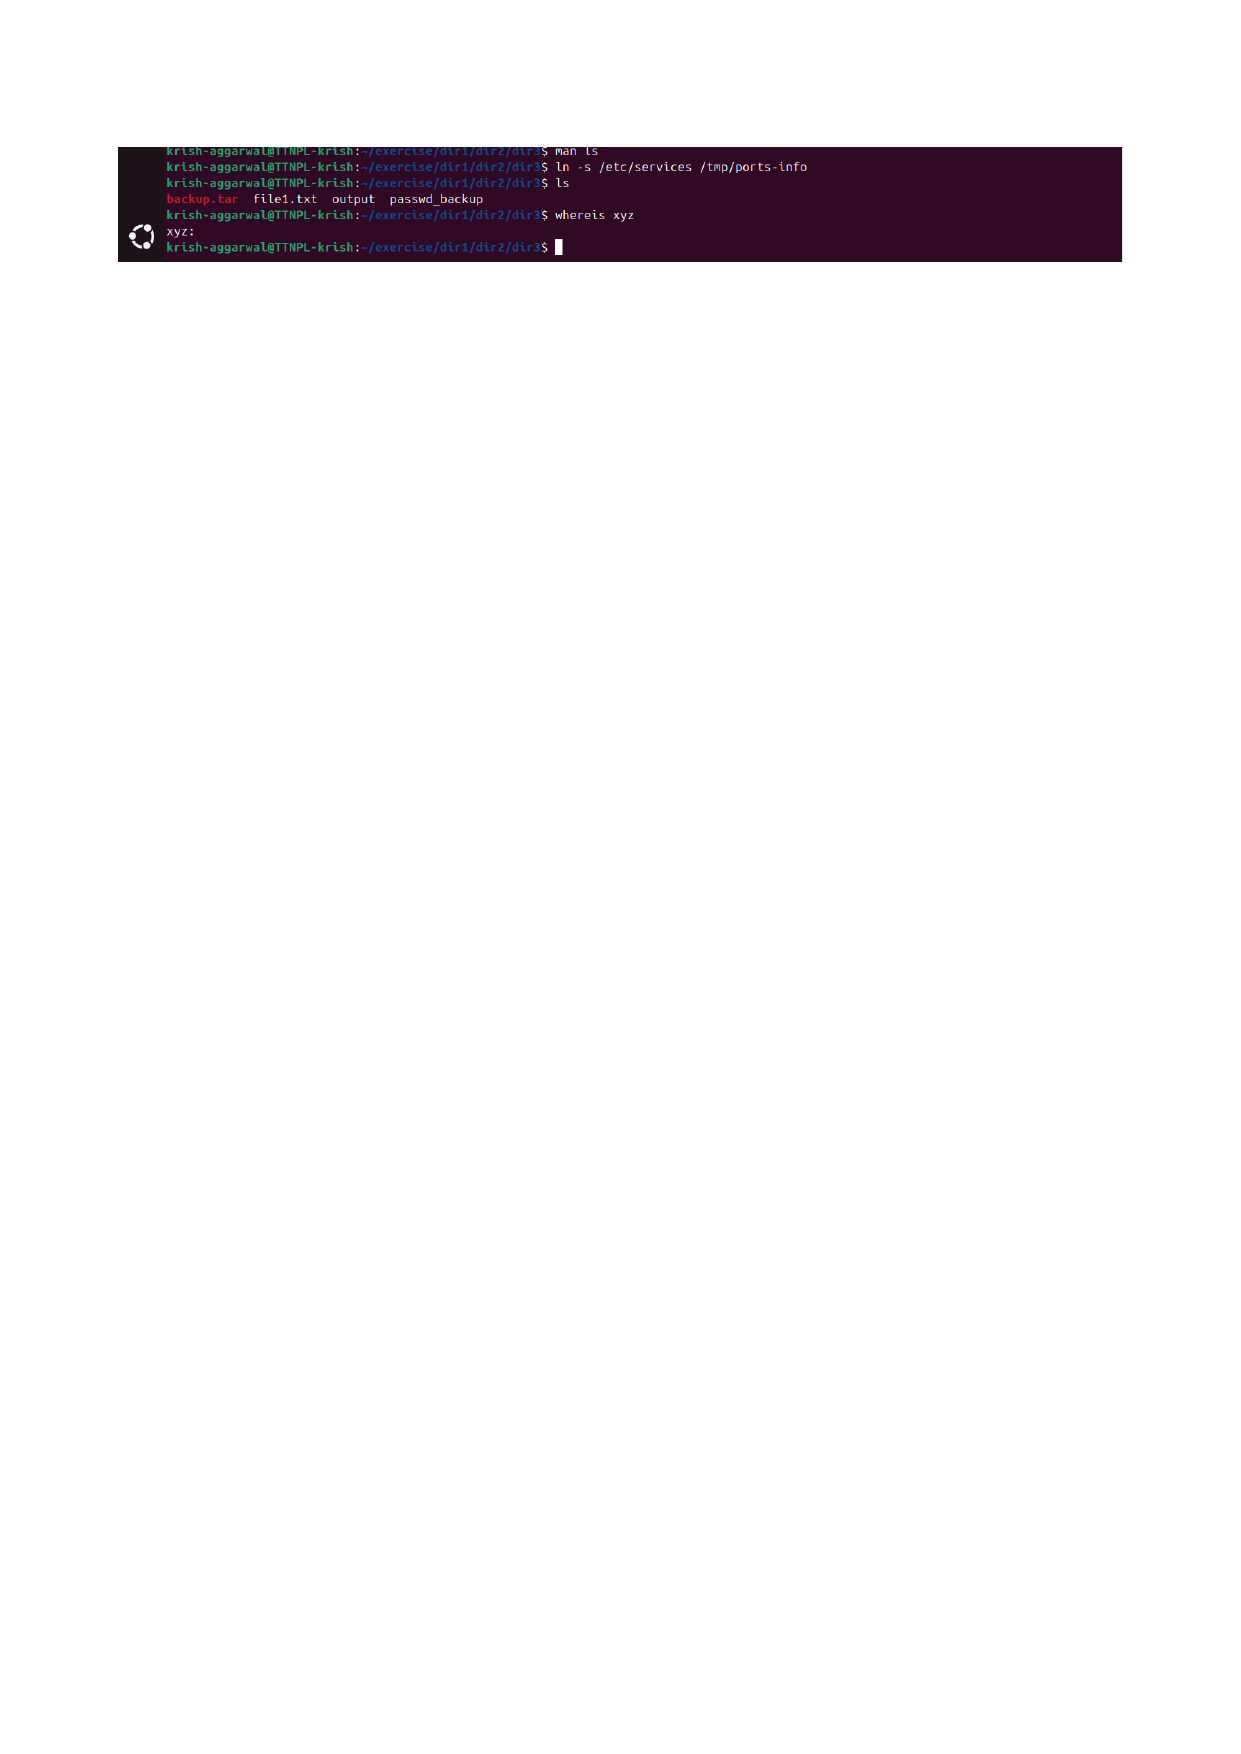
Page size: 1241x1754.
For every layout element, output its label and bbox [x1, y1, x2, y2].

picture [118, 147, 1123, 262]
